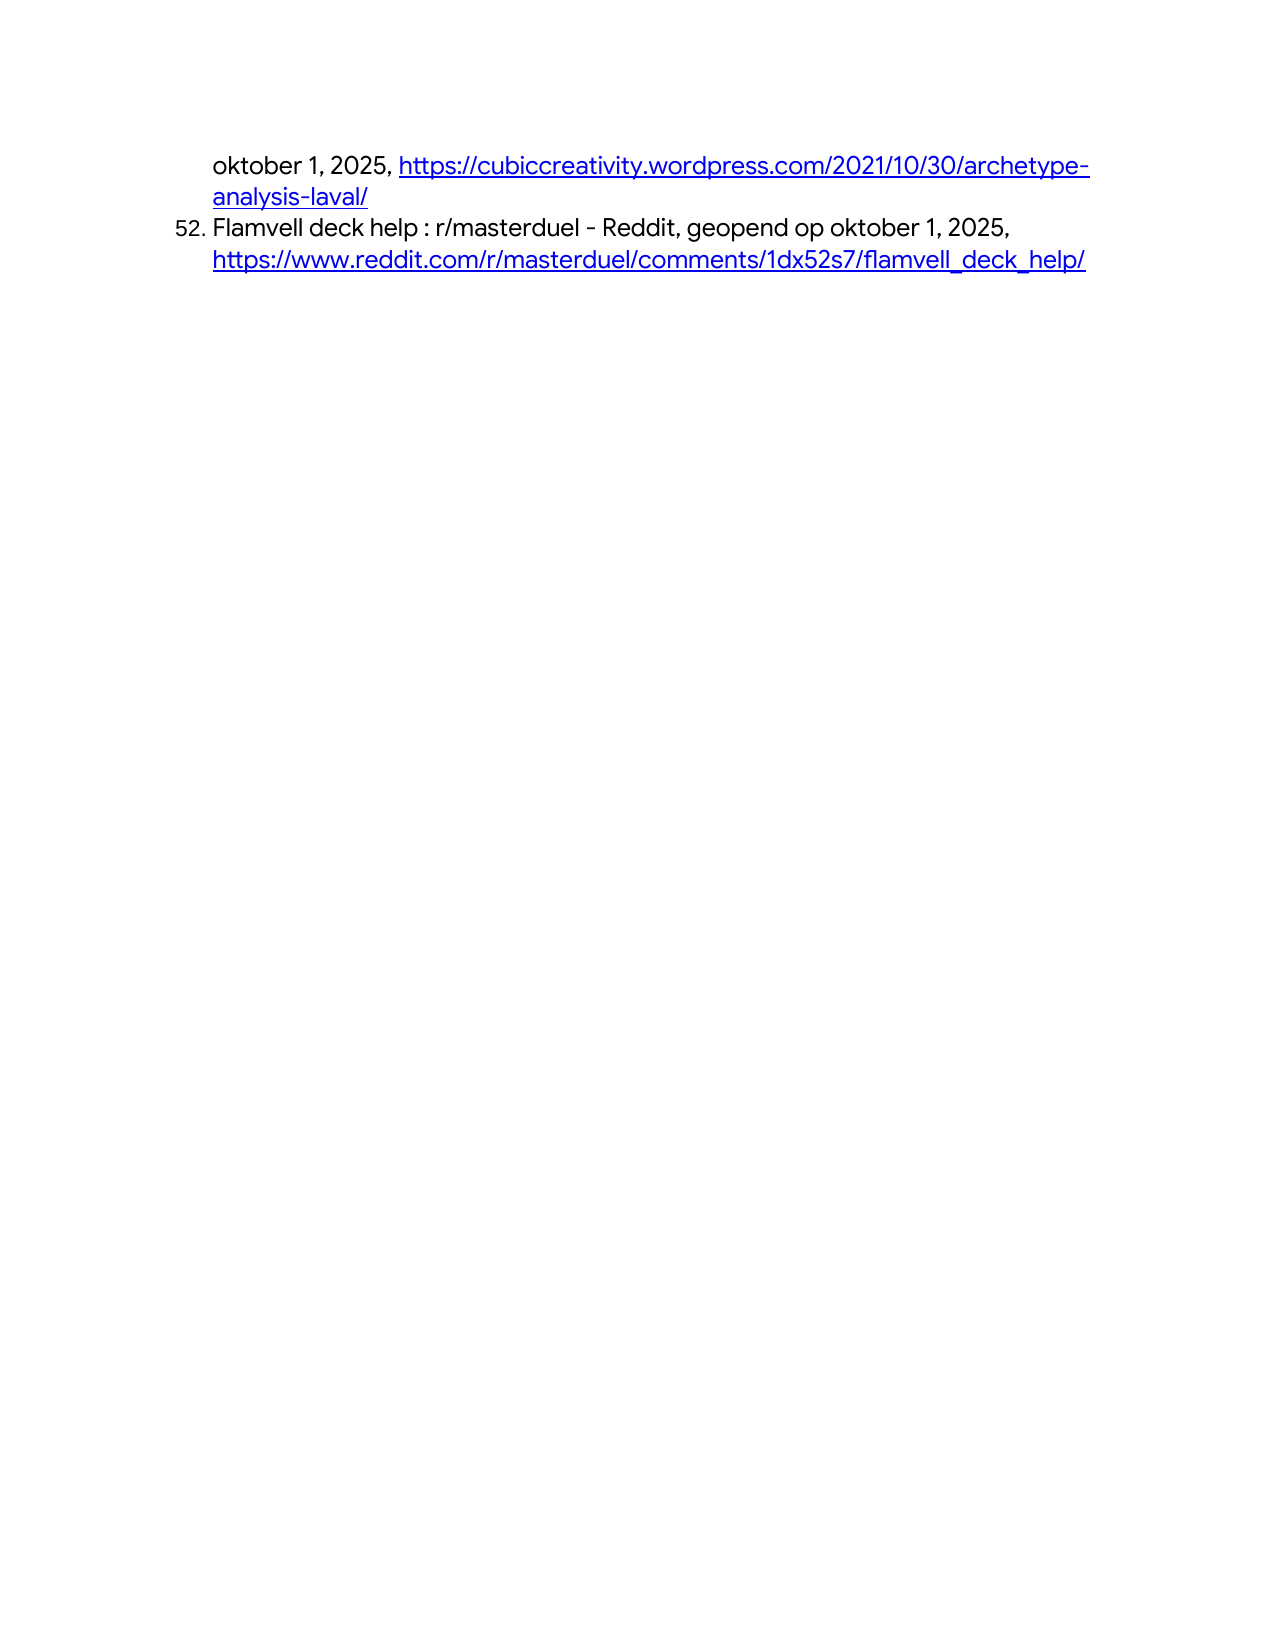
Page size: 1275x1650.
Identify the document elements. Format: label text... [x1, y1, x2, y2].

list Flamvell deck help : r/masterduel - Reddit, geopend op oktober 1, 2025, https://www.reddit.com/r/masterduel/comments/1dx52s7/flamvell_deck_help/ [175, 213, 1125, 275]
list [175, 150, 1125, 213]
